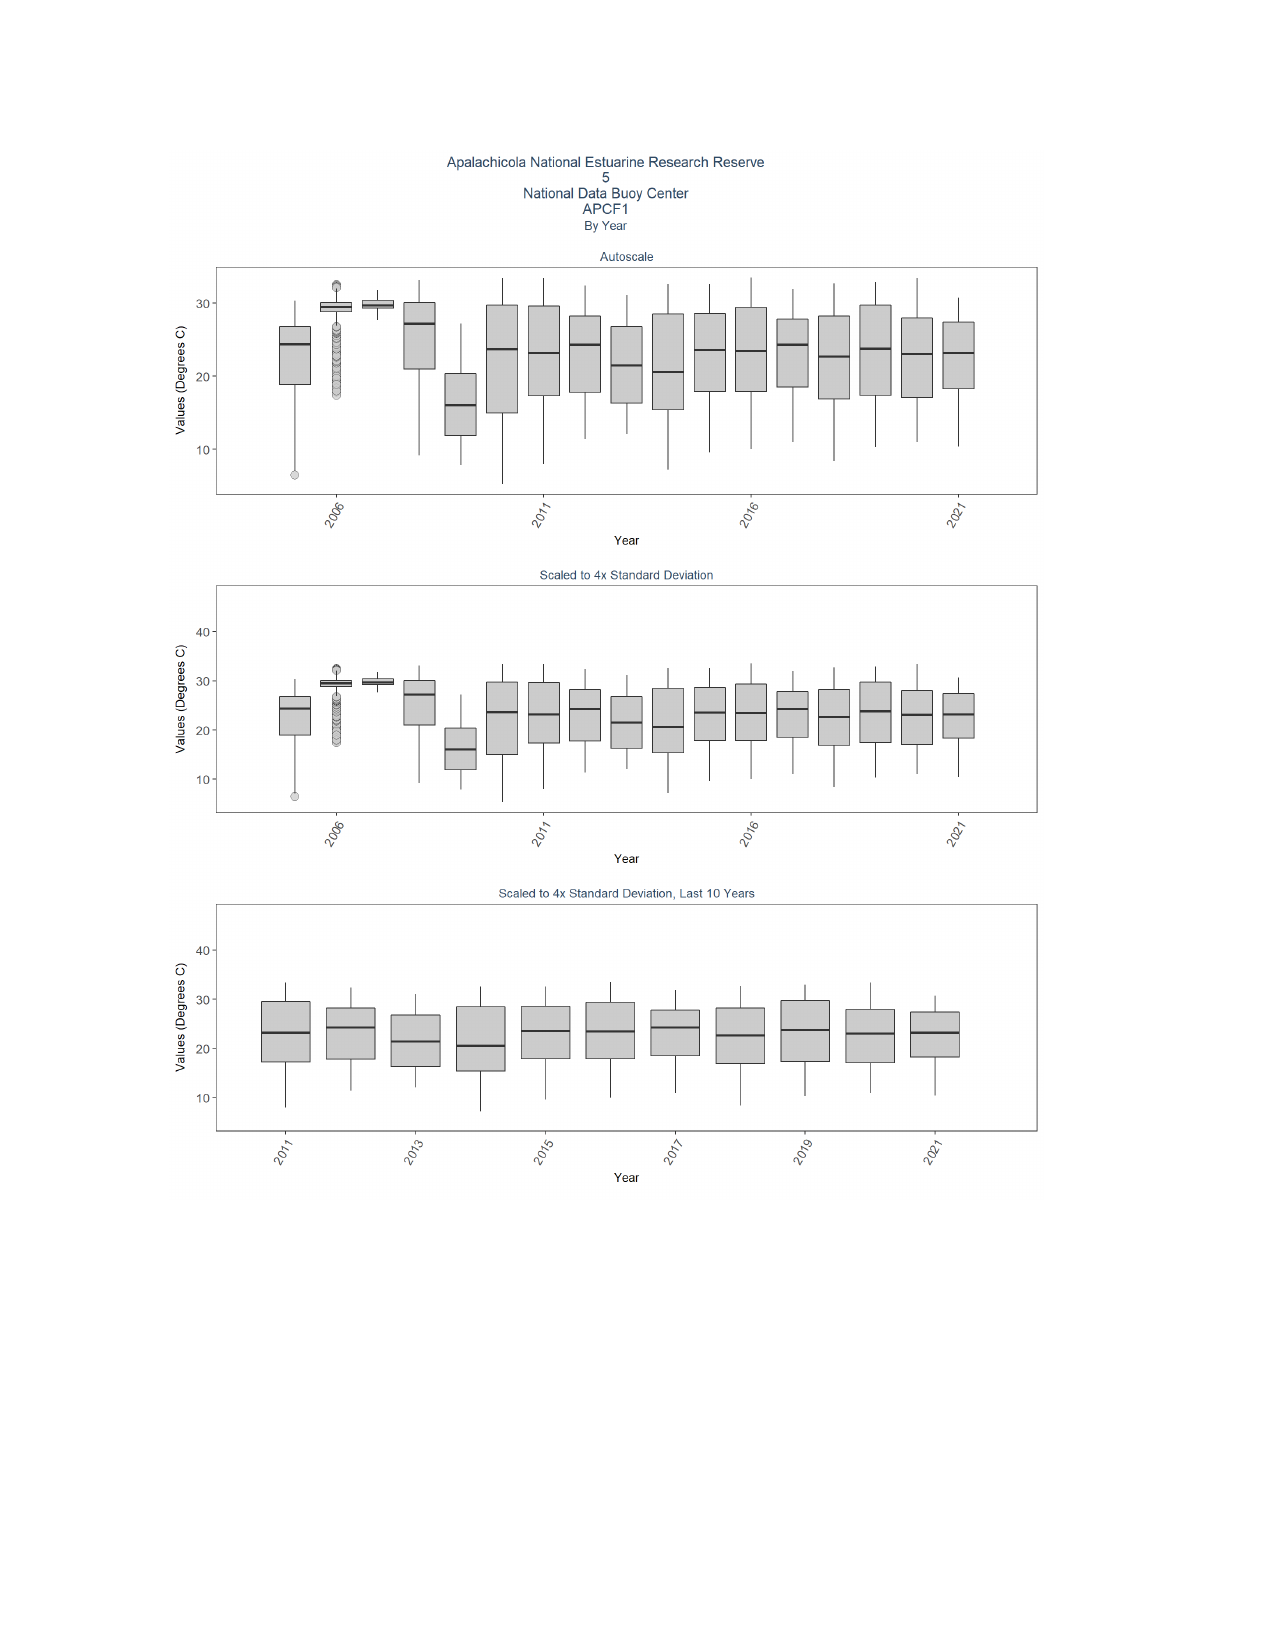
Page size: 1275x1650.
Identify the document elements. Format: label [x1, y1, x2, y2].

picture [168, 150, 1044, 1200]
